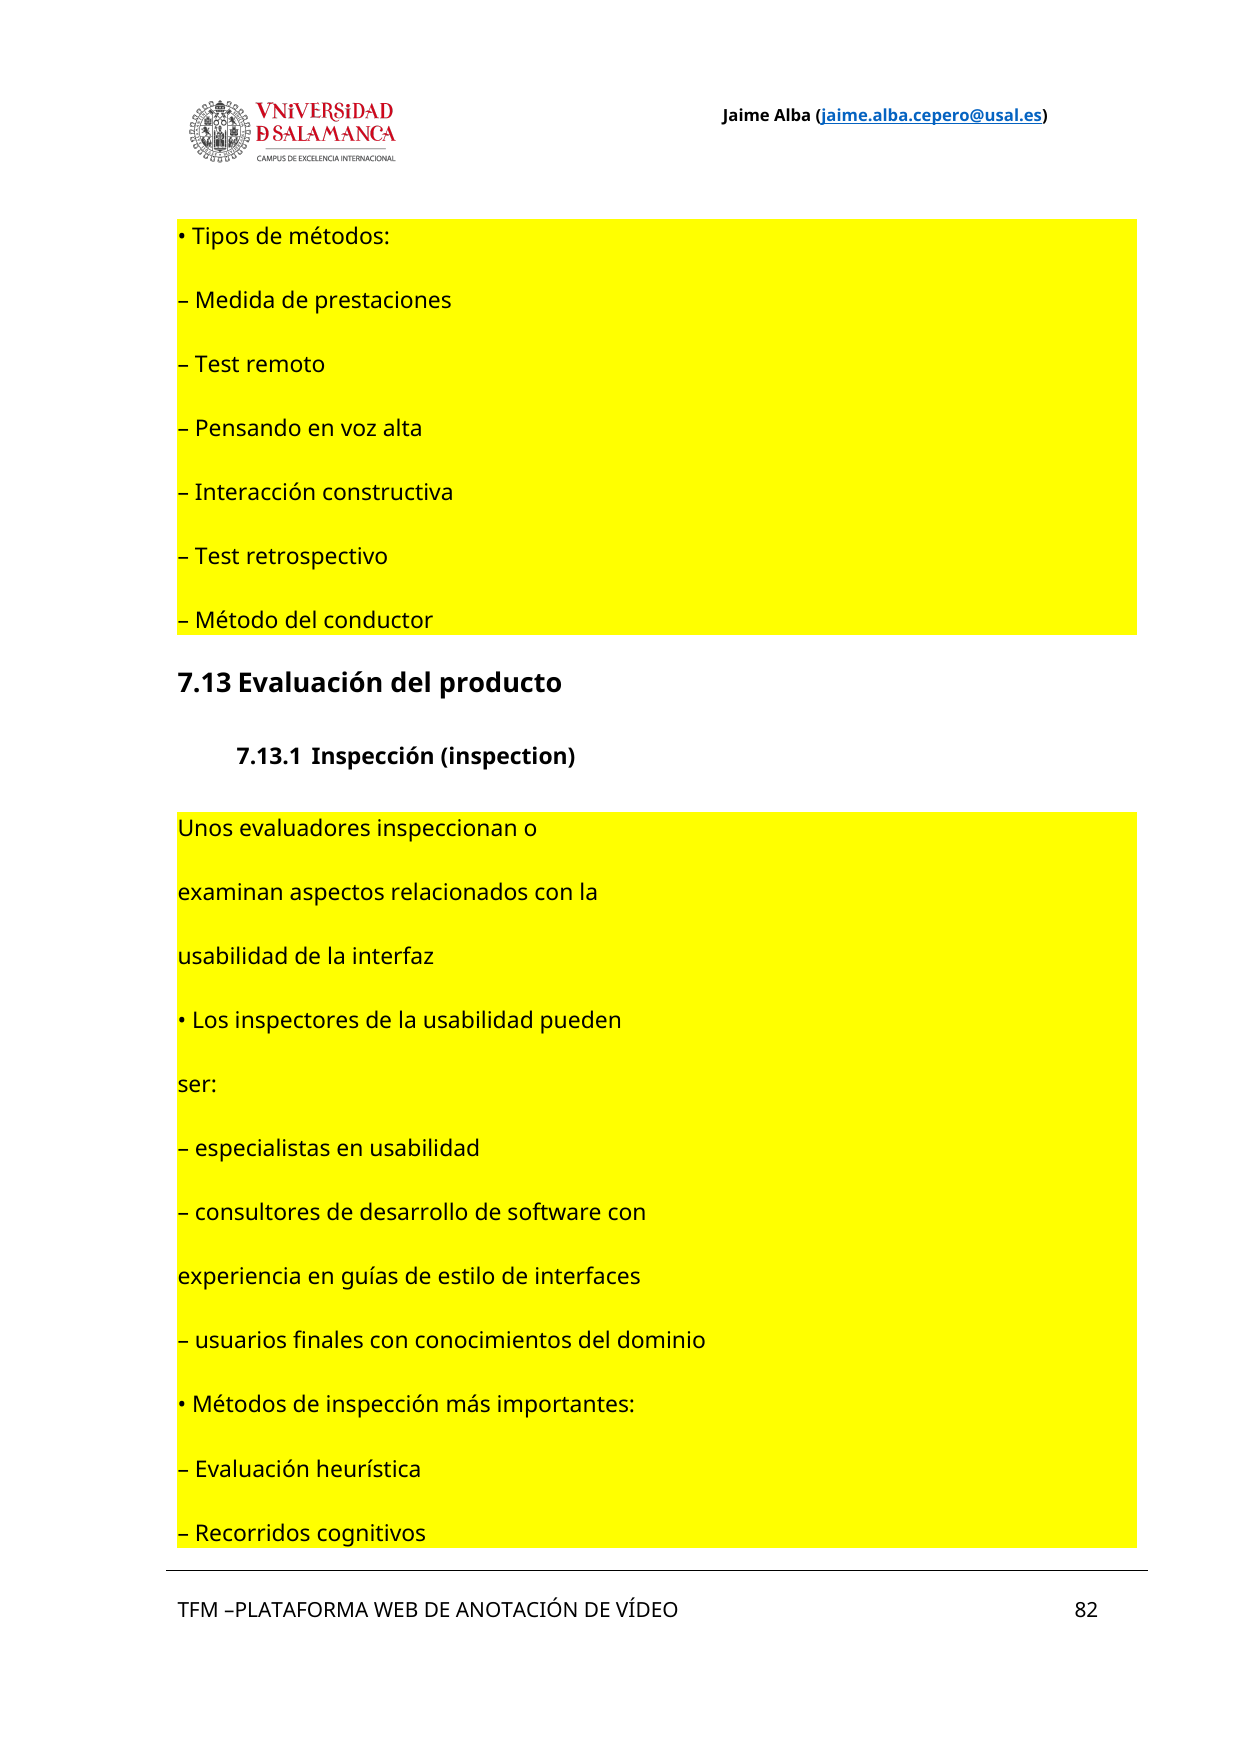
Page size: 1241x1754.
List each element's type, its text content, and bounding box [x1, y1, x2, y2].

text • Los inspectores de la usabilidad pueden [177, 1004, 1137, 1035]
text – Test remoto [177, 348, 1137, 379]
text • Métodos de inspección más importantes: [177, 1388, 1137, 1420]
text – Pensando en voz alta [177, 412, 1137, 443]
text – usuarios finales con conocimientos del dominio [177, 1324, 1137, 1356]
text ser: [177, 1068, 1137, 1099]
picture [188, 99, 397, 163]
text – Método del conductor [177, 604, 1137, 635]
text examinan aspectos relacionados con la [177, 876, 1137, 907]
text – especialistas en usabilidad [177, 1132, 1137, 1163]
text – consultores de desarrollo de software con [177, 1196, 1137, 1227]
text – Test retrospectivo [177, 540, 1137, 571]
text experiencia en guías de estilo de interfaces [177, 1260, 1137, 1292]
text – Interacción constructiva [177, 476, 1137, 507]
subtitle Evaluación del producto [177, 664, 1137, 701]
text – Recorridos cognitivos [177, 1517, 1137, 1548]
text • Tipos de métodos: [177, 219, 1137, 251]
subtitle Inspección (inspection) [236, 740, 1137, 771]
text – Evaluación heurística [177, 1452, 1137, 1484]
text – Medida de prestaciones [177, 284, 1137, 315]
text usabilidad de la interfaz [177, 940, 1137, 971]
text Unos evaluadores inspeccionan o [177, 812, 1137, 843]
